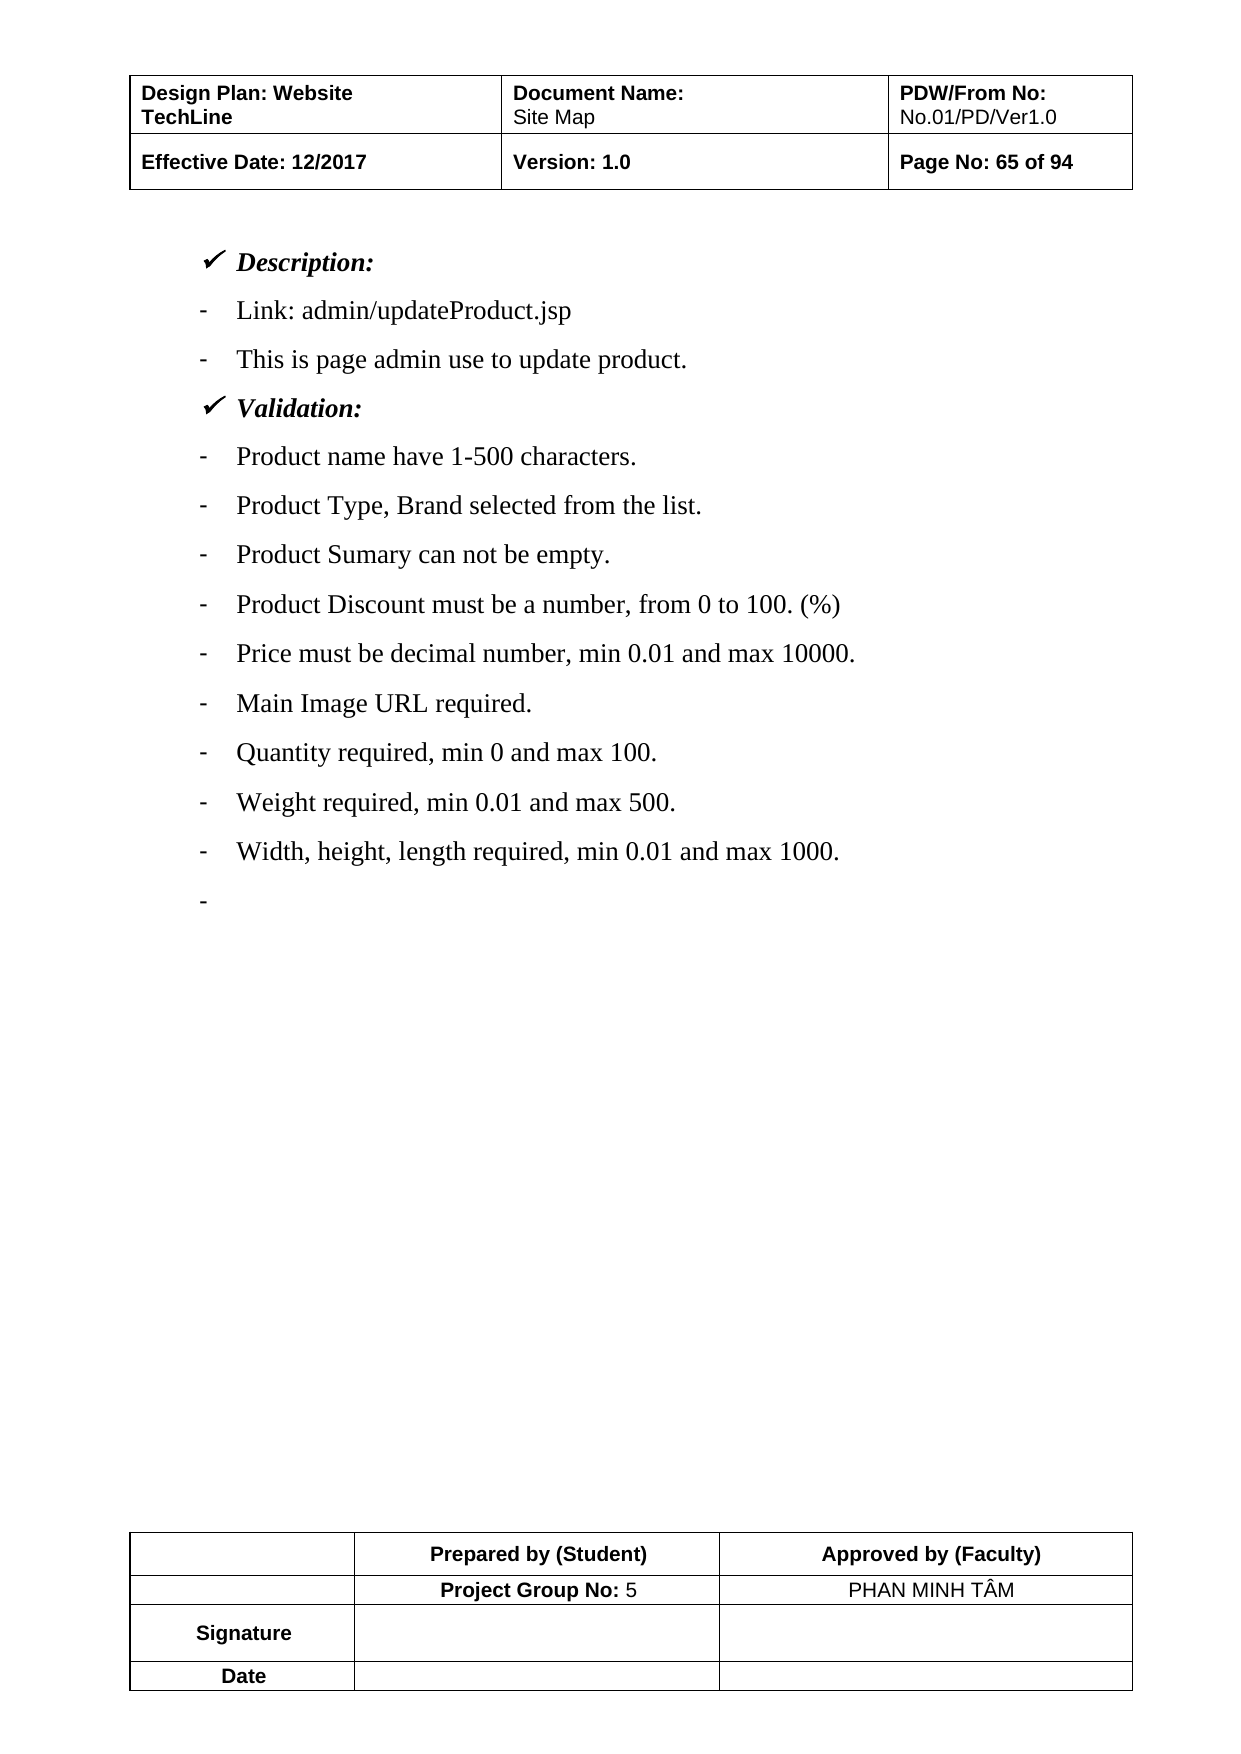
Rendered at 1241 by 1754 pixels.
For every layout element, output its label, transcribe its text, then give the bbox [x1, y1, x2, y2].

list Main Image URL required. [199, 686, 1152, 719]
list Weight required, min 0.01 and max 500. [199, 785, 1152, 818]
list Product name have 1-500 characters. [199, 439, 1152, 472]
list Link: admin/updateProduct.jsp [199, 293, 1152, 326]
list Width, height, length required, min 0.01 and max 1000. [199, 834, 1152, 867]
list Product Discount must be a number, from 0 to 100. (%) [199, 587, 1152, 620]
list This is page admin use to update product. [199, 342, 1152, 375]
list Price must be decimal number, min 0.01 and max 10000. [199, 637, 1152, 669]
list Description: [199, 246, 1152, 277]
list Product Type, Brand selected from the list. [199, 488, 1152, 521]
list Product Sumary can not be empty. [199, 538, 1152, 571]
list Validation: [199, 392, 1152, 423]
list Quantity required, min 0 and max 100. [199, 736, 1152, 768]
